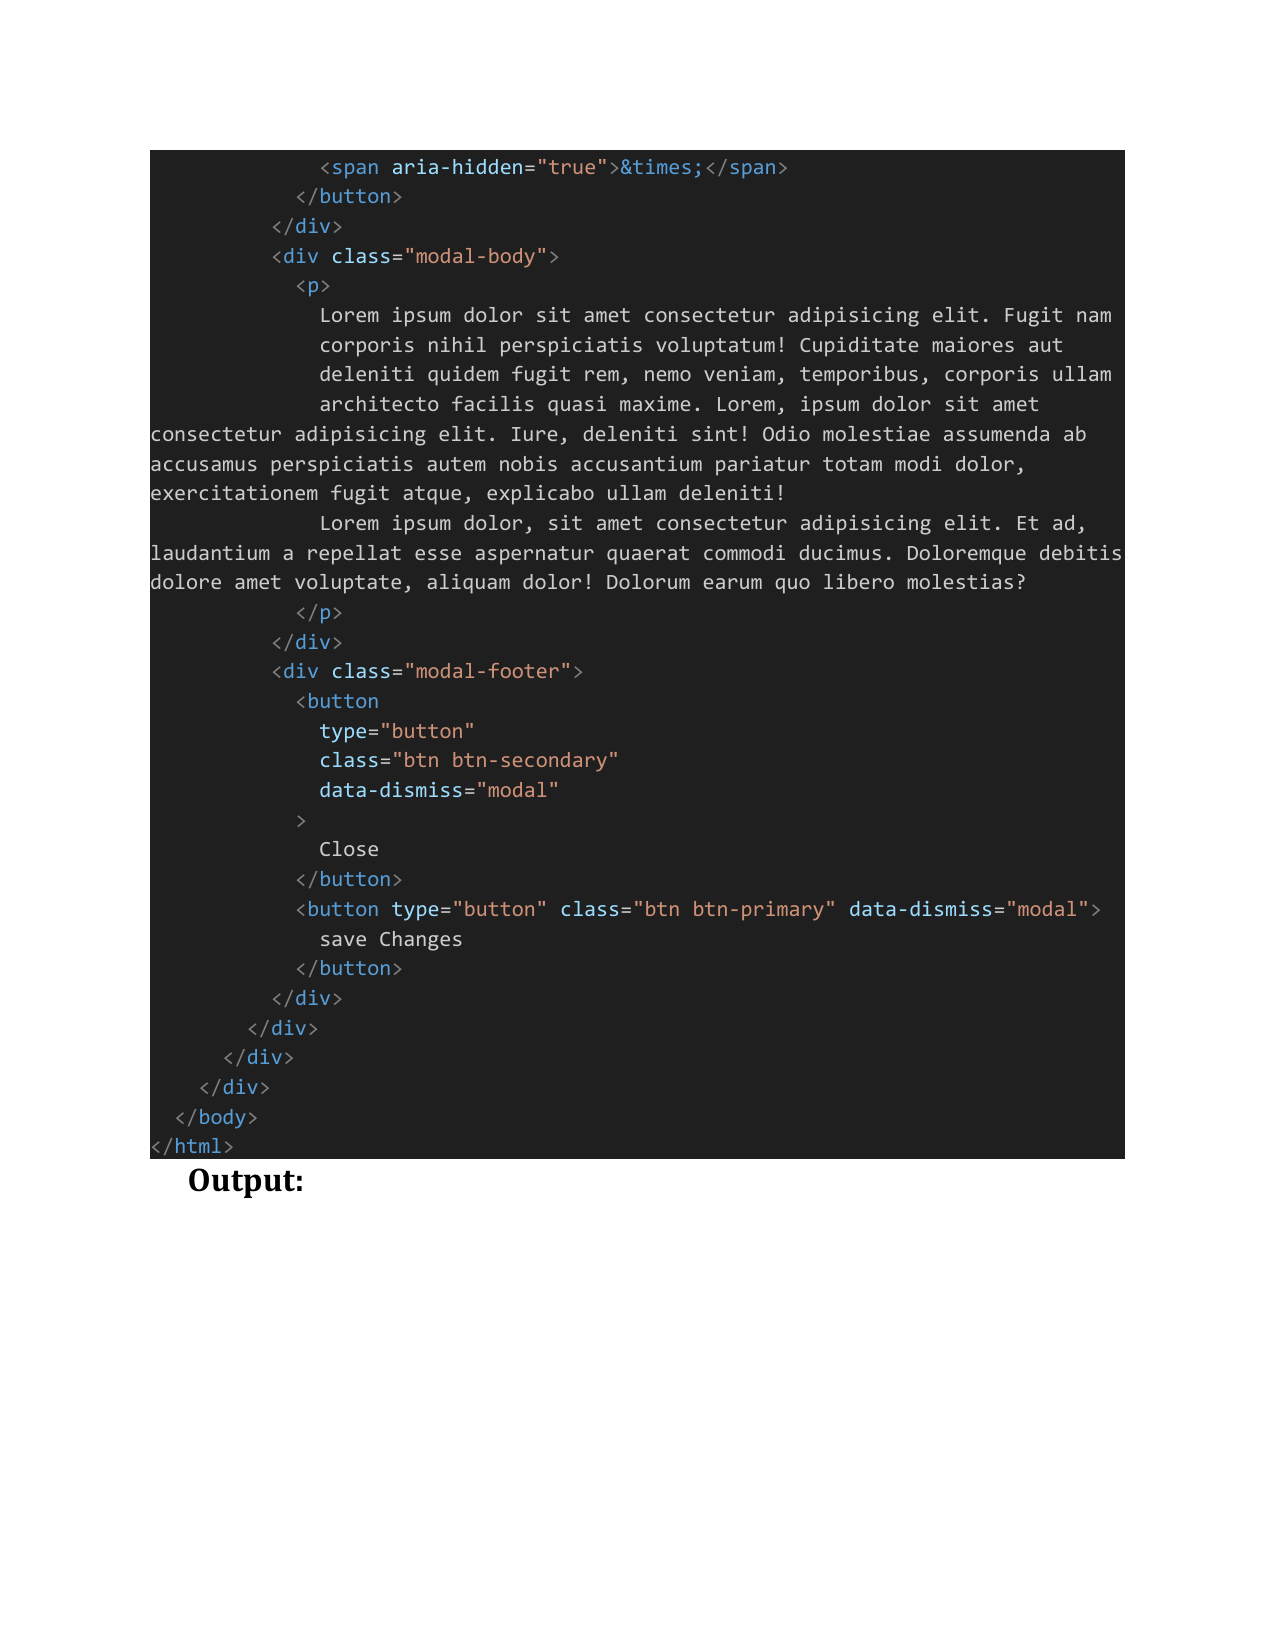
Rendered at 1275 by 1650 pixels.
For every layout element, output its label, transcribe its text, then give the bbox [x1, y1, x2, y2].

text <p> [150, 269, 1125, 298]
text </button> [150, 952, 1125, 981]
text architecto facilis quasi maxime. Lorem, ipsum dolor sit amet consectetur adipisicing elit. Iure, deleniti sint! Odio molestiae assumenda ab accusamus perspiciatis autem nobis accusantium pariatur totam modi dolor, exercitationem fugit atque, explicabo ullam deleniti! [150, 387, 1125, 506]
text <button type="button" class="btn btn-primary" data-dismiss="modal"> [150, 892, 1125, 922]
text <div class="modal-footer"> [150, 655, 1125, 684]
text Lorem ipsum dolor sit amet consectetur adipisicing elit. Fugit nam [150, 298, 1125, 328]
text type="button" [150, 714, 1125, 744]
text </div> [150, 1070, 1125, 1100]
text <span aria-hidden="true">&times;</span> [150, 150, 1125, 180]
text save Changes [150, 922, 1125, 952]
text <button [150, 684, 1125, 714]
text </div> [150, 1011, 1125, 1041]
text </button> [150, 862, 1125, 892]
text </div> [150, 625, 1125, 655]
text Lorem ipsum dolor, sit amet consectetur adipisicing elit. Et ad, laudantium a repellat esse aspernatur quaerat commodi ducimus. Doloremque debitis dolore amet voluptate, aliquam dolor! Dolorum earum quo libero molestias? [150, 506, 1125, 595]
text </p> [150, 595, 1125, 625]
text </body> [150, 1100, 1125, 1130]
text Output: [187, 1159, 1125, 1198]
text > [150, 803, 1125, 833]
text </button> [150, 180, 1125, 209]
text corporis nihil perspiciatis voluptatum! Cupiditate maiores aut [150, 328, 1125, 358]
text data-dismiss="modal" [150, 773, 1125, 803]
text class="btn btn-secondary" [150, 744, 1125, 773]
text deleniti quidem fugit rem, nemo veniam, temporibus, corporis ullam [150, 358, 1125, 387]
text </html> [150, 1130, 1125, 1159]
text </div> [150, 209, 1125, 239]
text </div> [150, 981, 1125, 1011]
text Close [150, 833, 1125, 862]
text <div class="modal-body"> [150, 239, 1125, 269]
text </div> [150, 1041, 1125, 1070]
